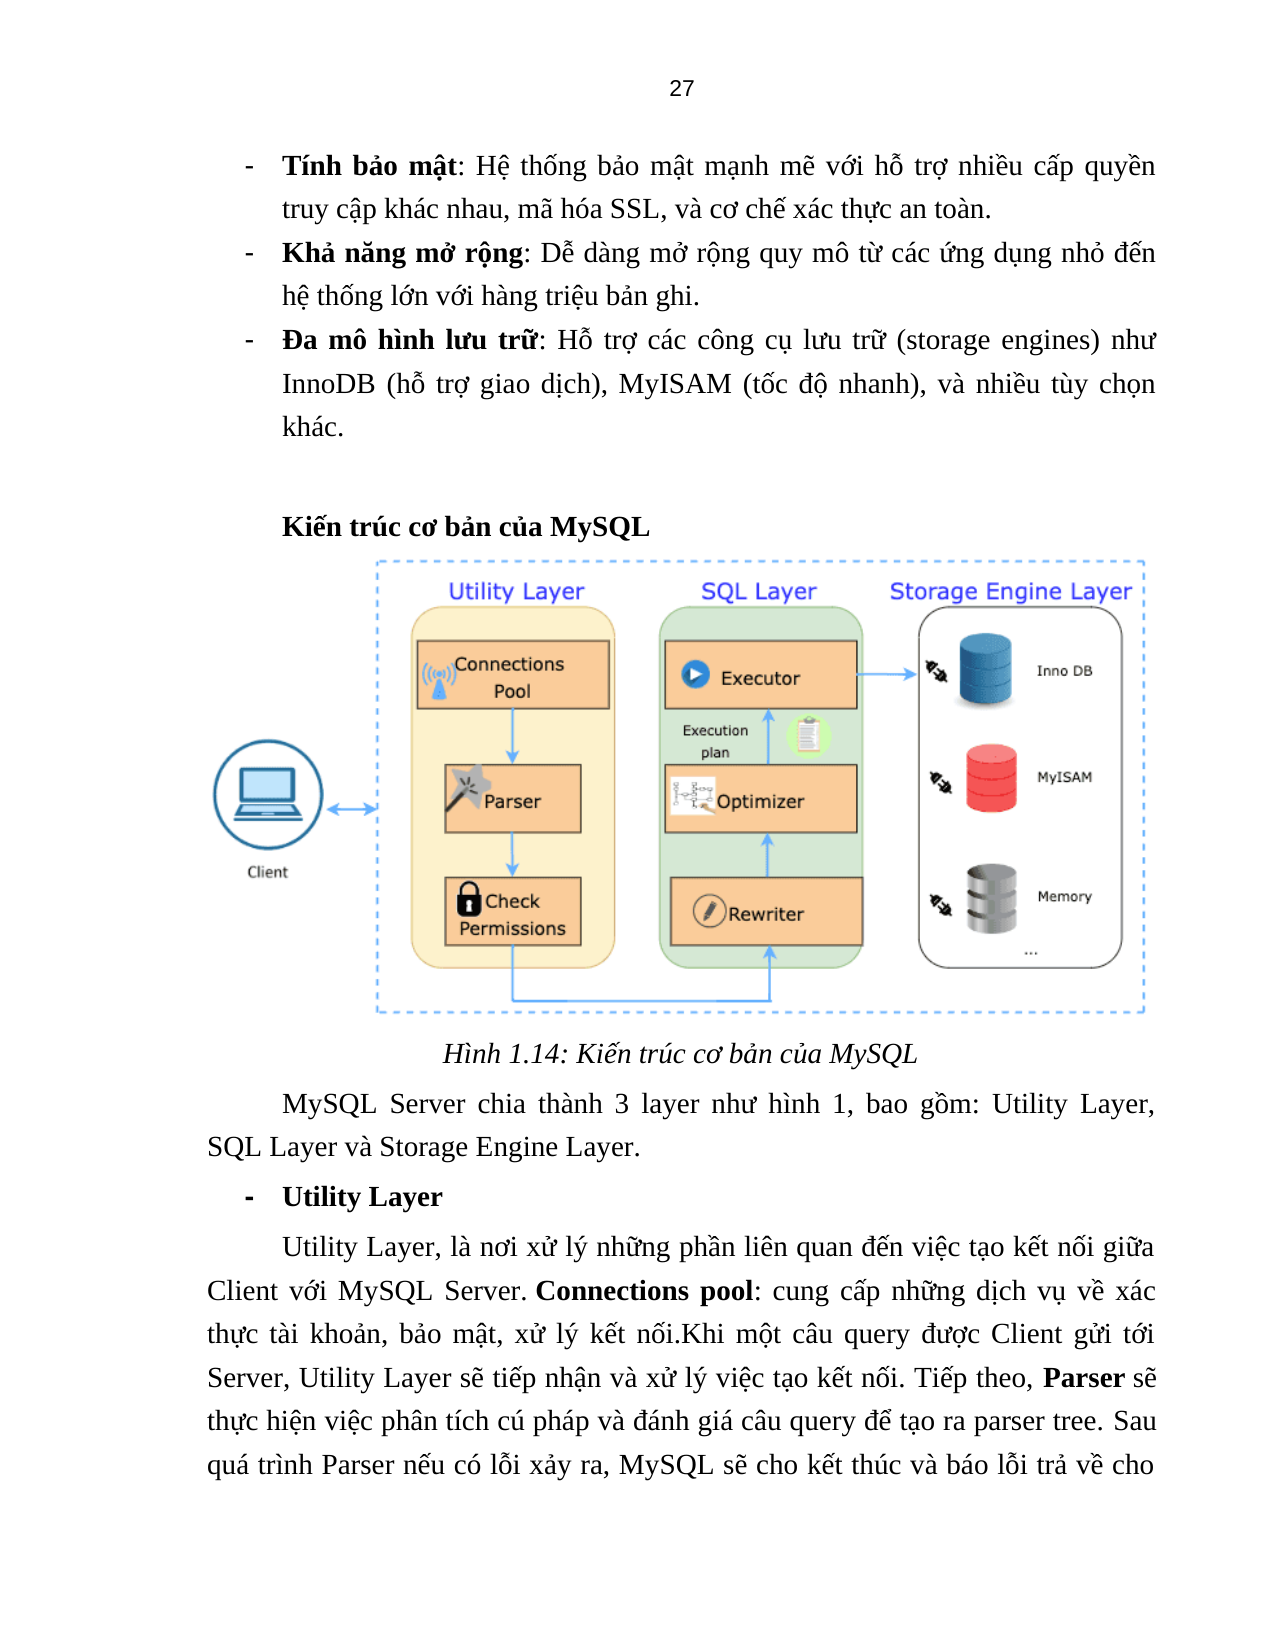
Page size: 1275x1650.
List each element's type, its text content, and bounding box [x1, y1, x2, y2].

text Kiến trúc cơ bản của MySQL [282, 509, 1157, 542]
picture [206, 558, 1157, 1022]
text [207, 1229, 1157, 1480]
text MySQL Server chia thành 3 layer như hình 1, bao gồm: Utility Layer, SQL Layer và Storage Engine Layer. [207, 1086, 1157, 1163]
list Đa mô hình lưu trữ: Hỗ trợ các công cụ lưu trữ (storage engines) như InnoDB (hỗ trợ giao dịch), MyISAM (tốc độ nhanh), và nhiều tùy chọn khác. [244, 322, 1157, 443]
list Utility Layer [244, 1179, 1157, 1213]
list Tính bảo mật: Hệ thống bảo mật mạnh mẽ với hỗ trợ nhiều cấp quyền truy cập khác nhau, mã hóa SSL, và cơ chế xác thực an toàn. [244, 148, 1157, 225]
subtitle Hình 1.14: Kiến trúc cơ bản của MySQL [207, 1036, 1157, 1070]
list Khả năng mở rộng: Dễ dàng mở rộng quy mô từ các ứng dụng nhỏ đến hệ thống lớn với hàng triệu bản ghi. [244, 235, 1157, 312]
